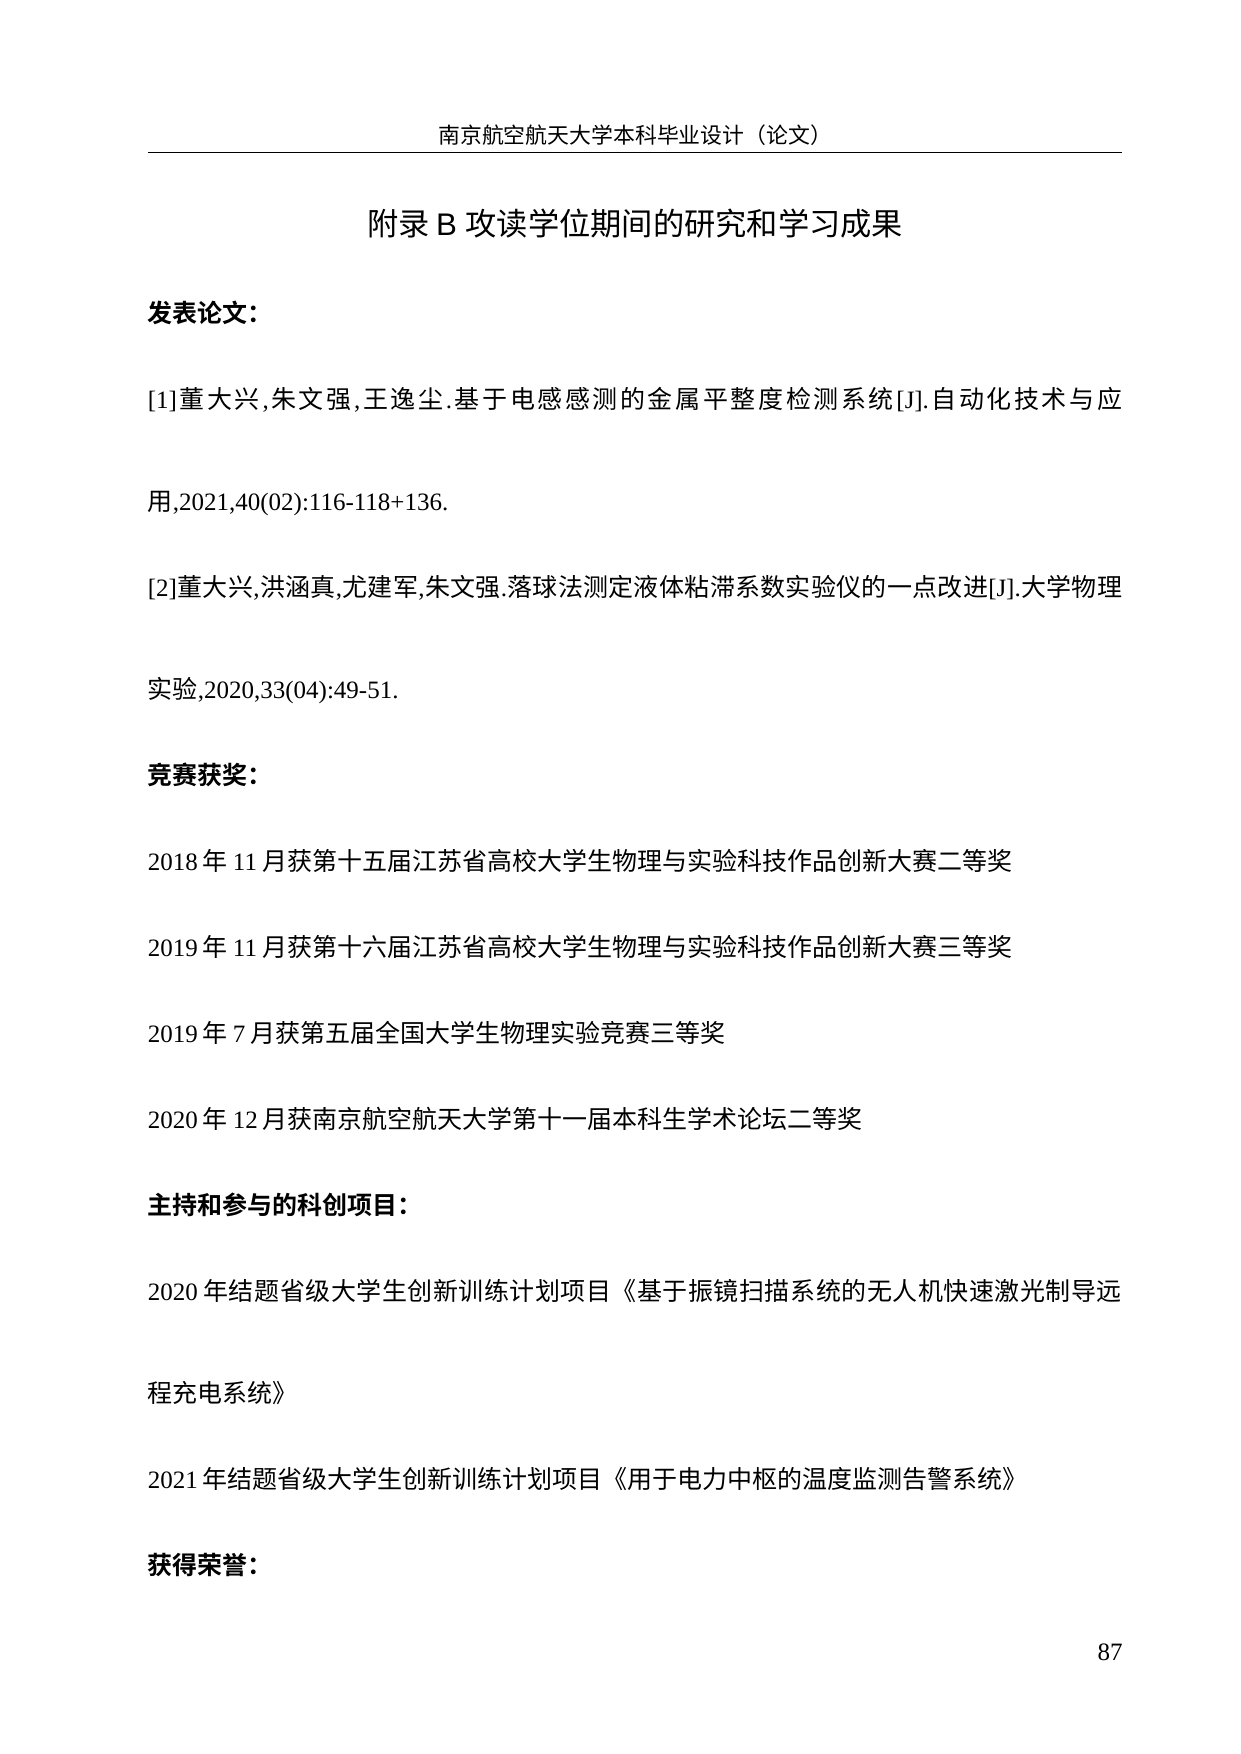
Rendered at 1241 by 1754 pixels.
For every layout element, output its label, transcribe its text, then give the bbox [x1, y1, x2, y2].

subtitle 附录B 攻读学位期间的研究和学习成果 [148, 187, 1122, 255]
text 发表论文： [148, 278, 1122, 346]
text [2]董大兴,洪涵真,尤建军,朱文强.落球法测定液体粘滞系数实验仪的一点改进[J].大学物理实验,2020,33(04):49-51. [148, 552, 1122, 722]
text 2020年12月获南京航空航天大学第十一届本科生学术论坛二等奖 [148, 1084, 1122, 1152]
text 2020年结题省级大学生创新训练计划项目《基于振镜扫描系统的无人机快速激光制导远程充电系统》 [148, 1256, 1122, 1426]
text 主持和参与的科创项目： [148, 1170, 1122, 1238]
text [1]董大兴,朱文强,王逸尘.基于电感感测的金属平整度检测系统[J].自动化技术与应用,2021,40(02):116-118+136. [148, 364, 1122, 534]
text 2019年7月获第五届全国大学生物理实验竞赛三等奖 [148, 998, 1122, 1066]
text 2018年11月获第十五届江苏省高校大学生物理与实验科技作品创新大赛二等奖 [148, 826, 1122, 894]
text 2021年结题省级大学生创新训练计划项目《用于电力中枢的温度监测告警系统》 [148, 1444, 1122, 1512]
text 获得荣誉： [148, 1530, 1122, 1598]
text 竞赛获奖： [148, 740, 1122, 808]
text 2019年11月获第十六届江苏省高校大学生物理与实验科技作品创新大赛三等奖 [148, 912, 1122, 980]
